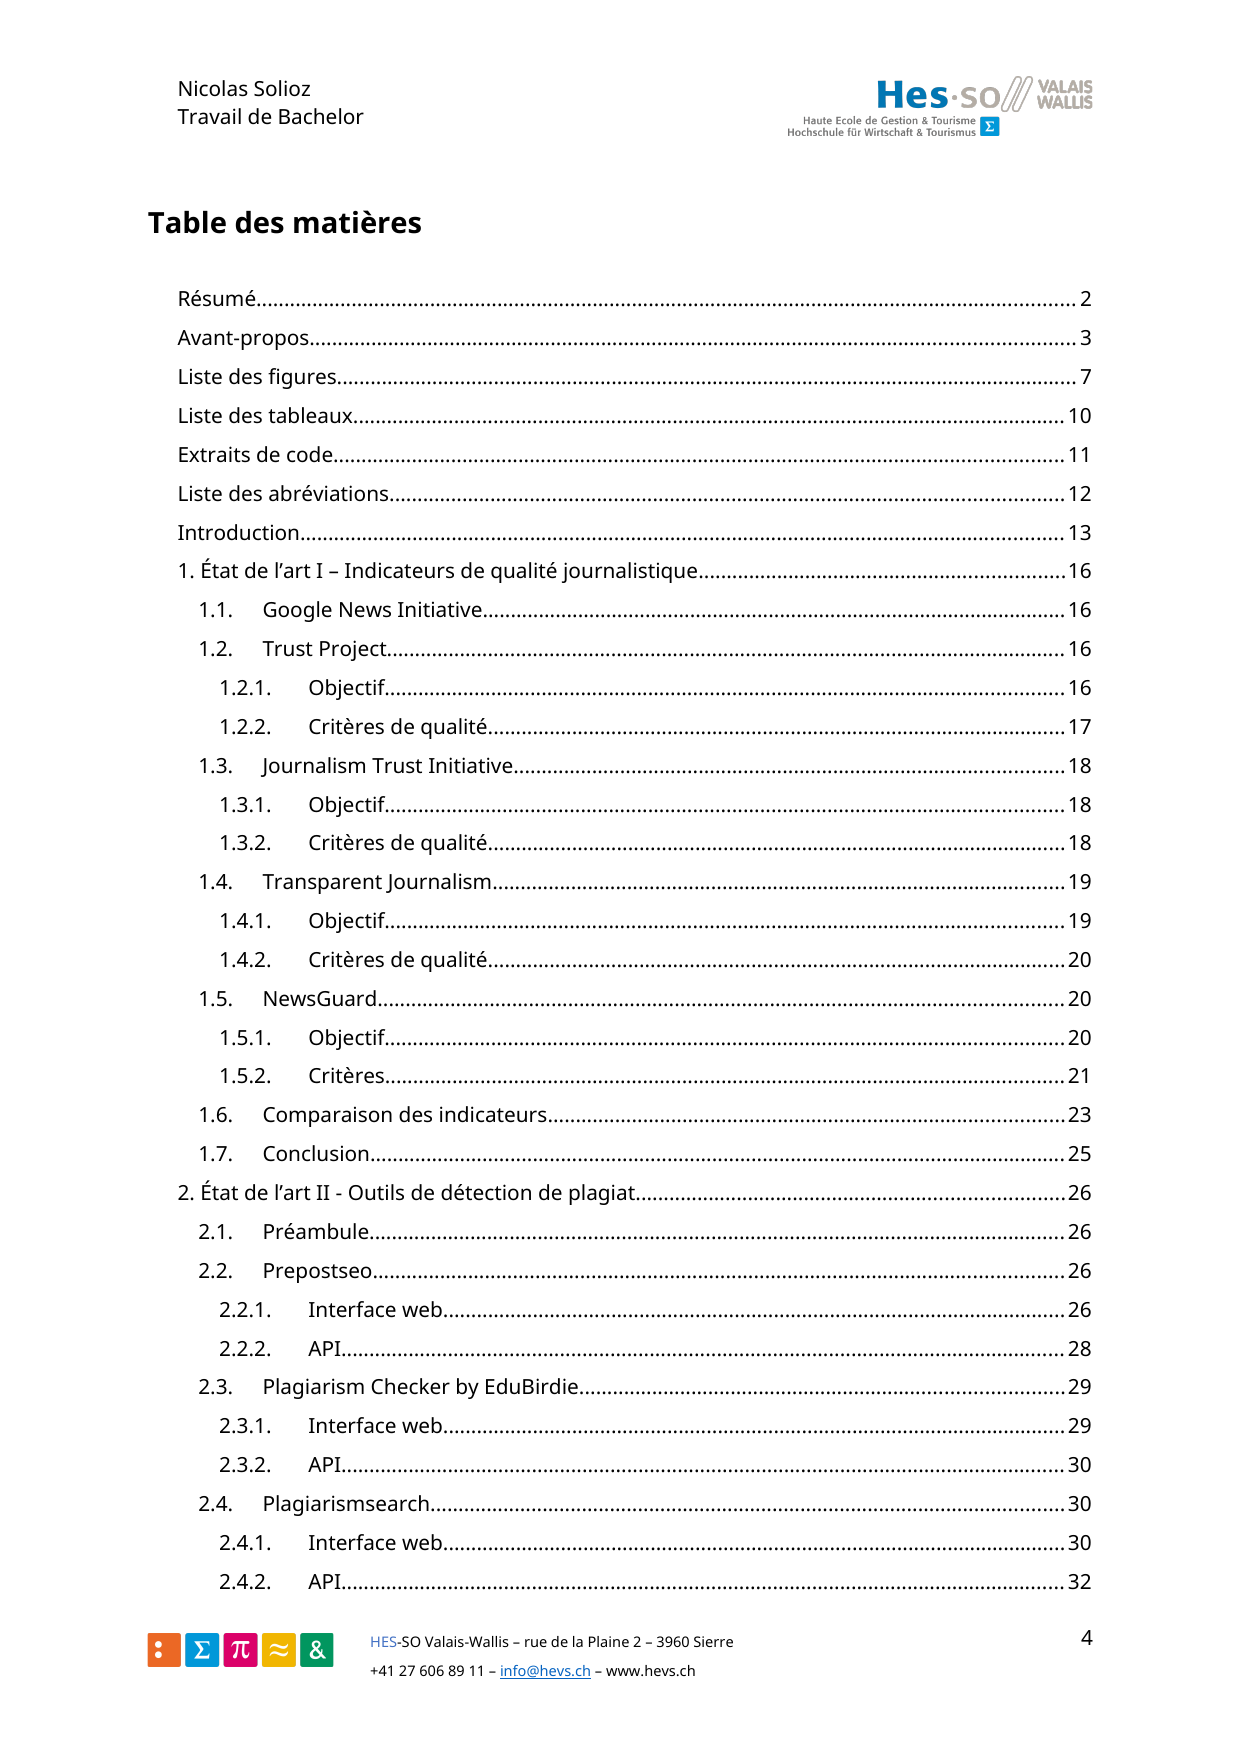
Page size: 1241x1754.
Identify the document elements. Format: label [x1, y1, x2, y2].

picture [196, 1642, 202, 1652]
picture [196, 1654, 209, 1658]
picture [219, 1633, 334, 1667]
picture [788, 76, 1093, 136]
picture [147, 1633, 185, 1667]
